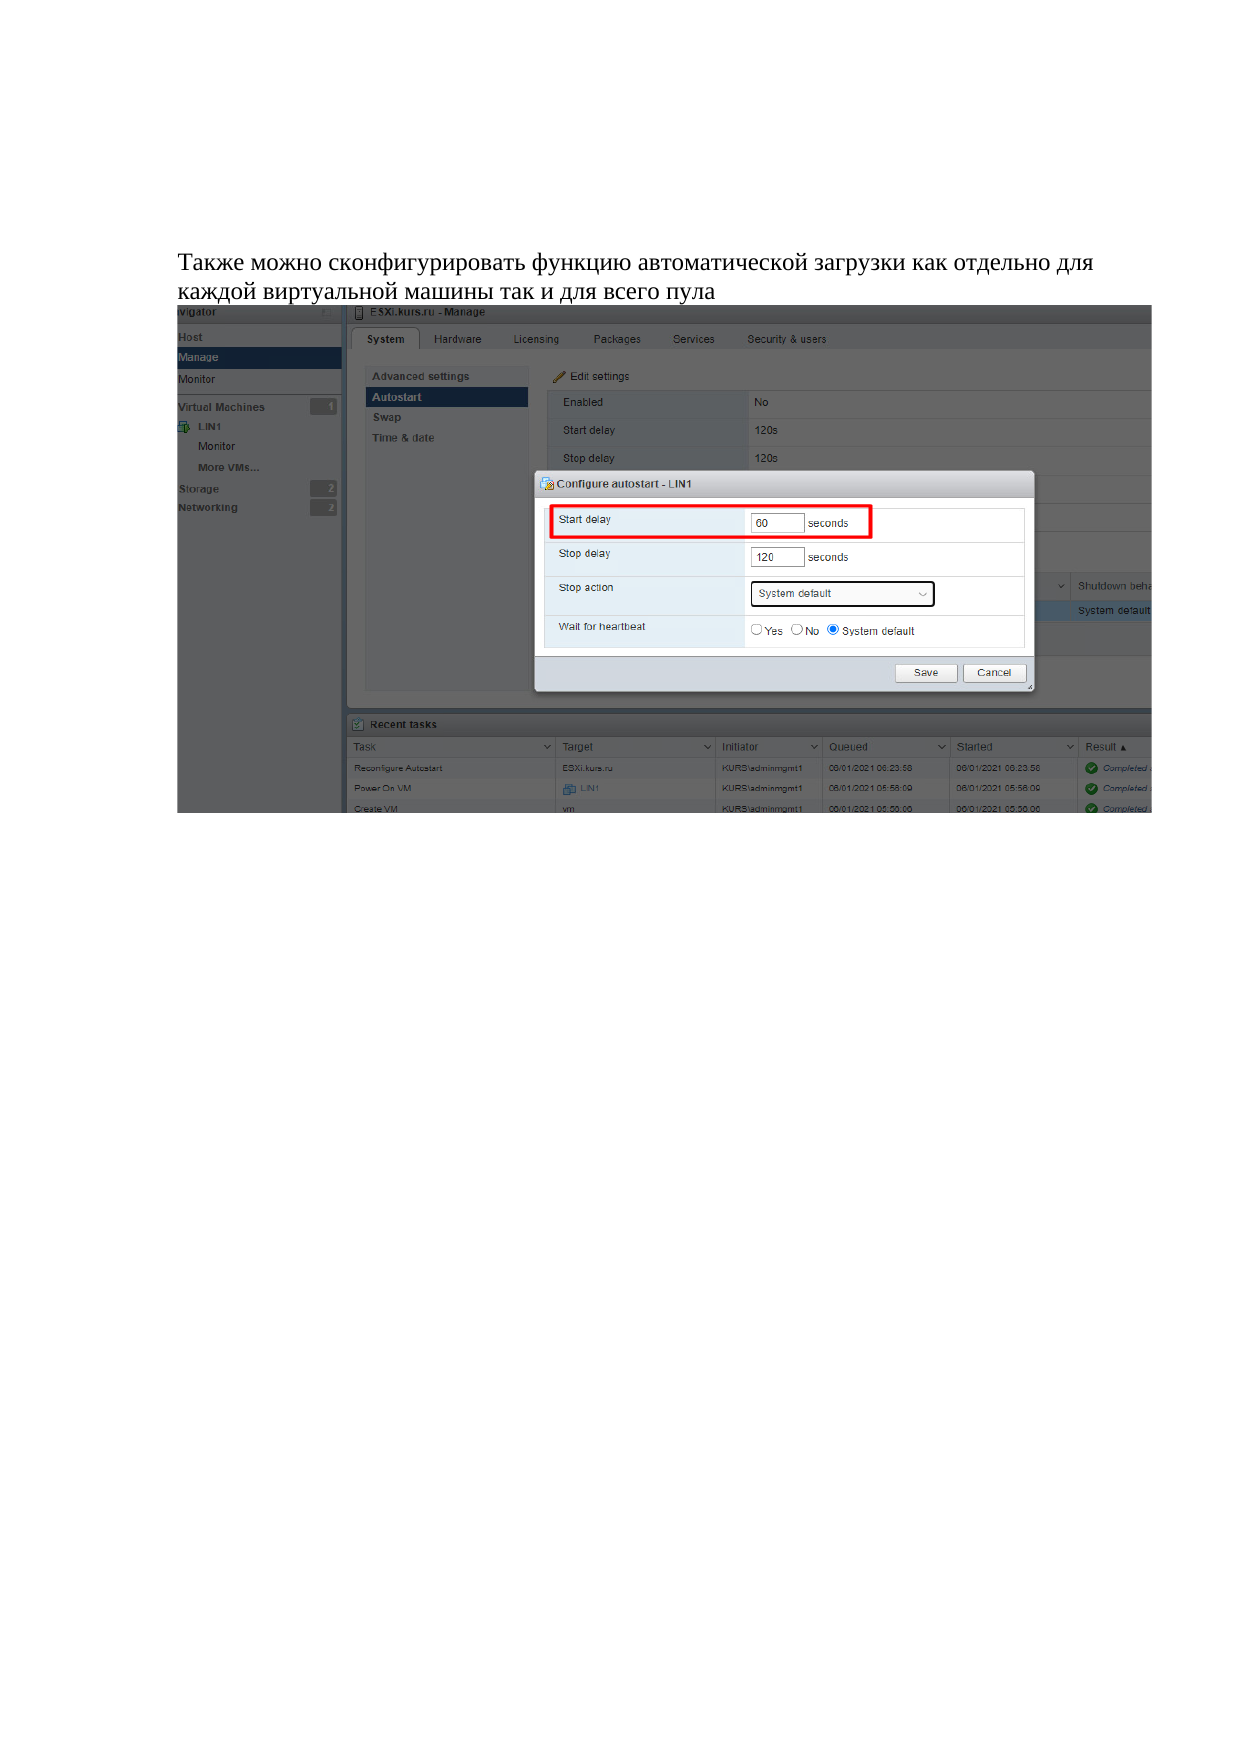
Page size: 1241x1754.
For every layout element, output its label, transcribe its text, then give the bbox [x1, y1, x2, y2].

picture [177, 305, 1152, 813]
text Также можно сконфигурировать функцию автоматической загрузки как отдельно для каждой виртуальной машины так и для всего пула [177, 247, 1152, 305]
